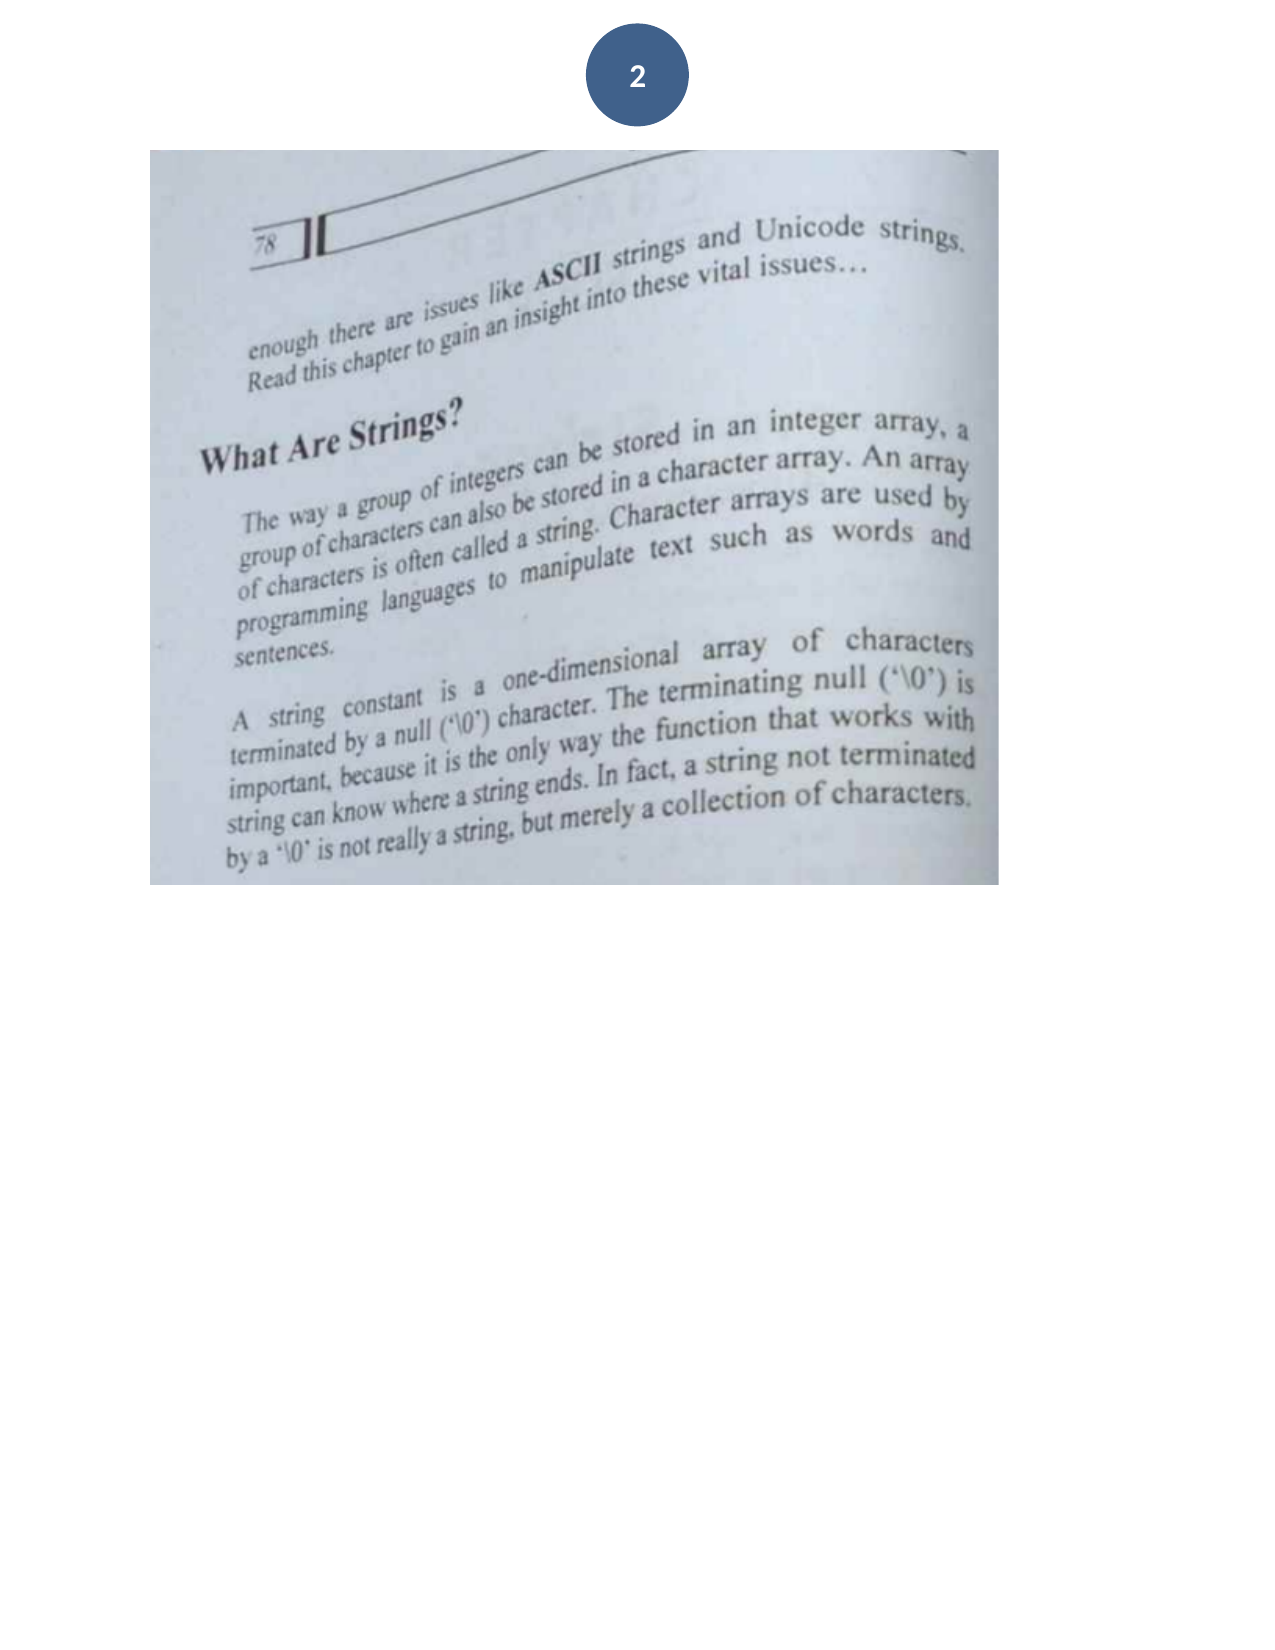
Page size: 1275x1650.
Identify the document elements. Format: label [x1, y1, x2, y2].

picture [150, 150, 999, 885]
